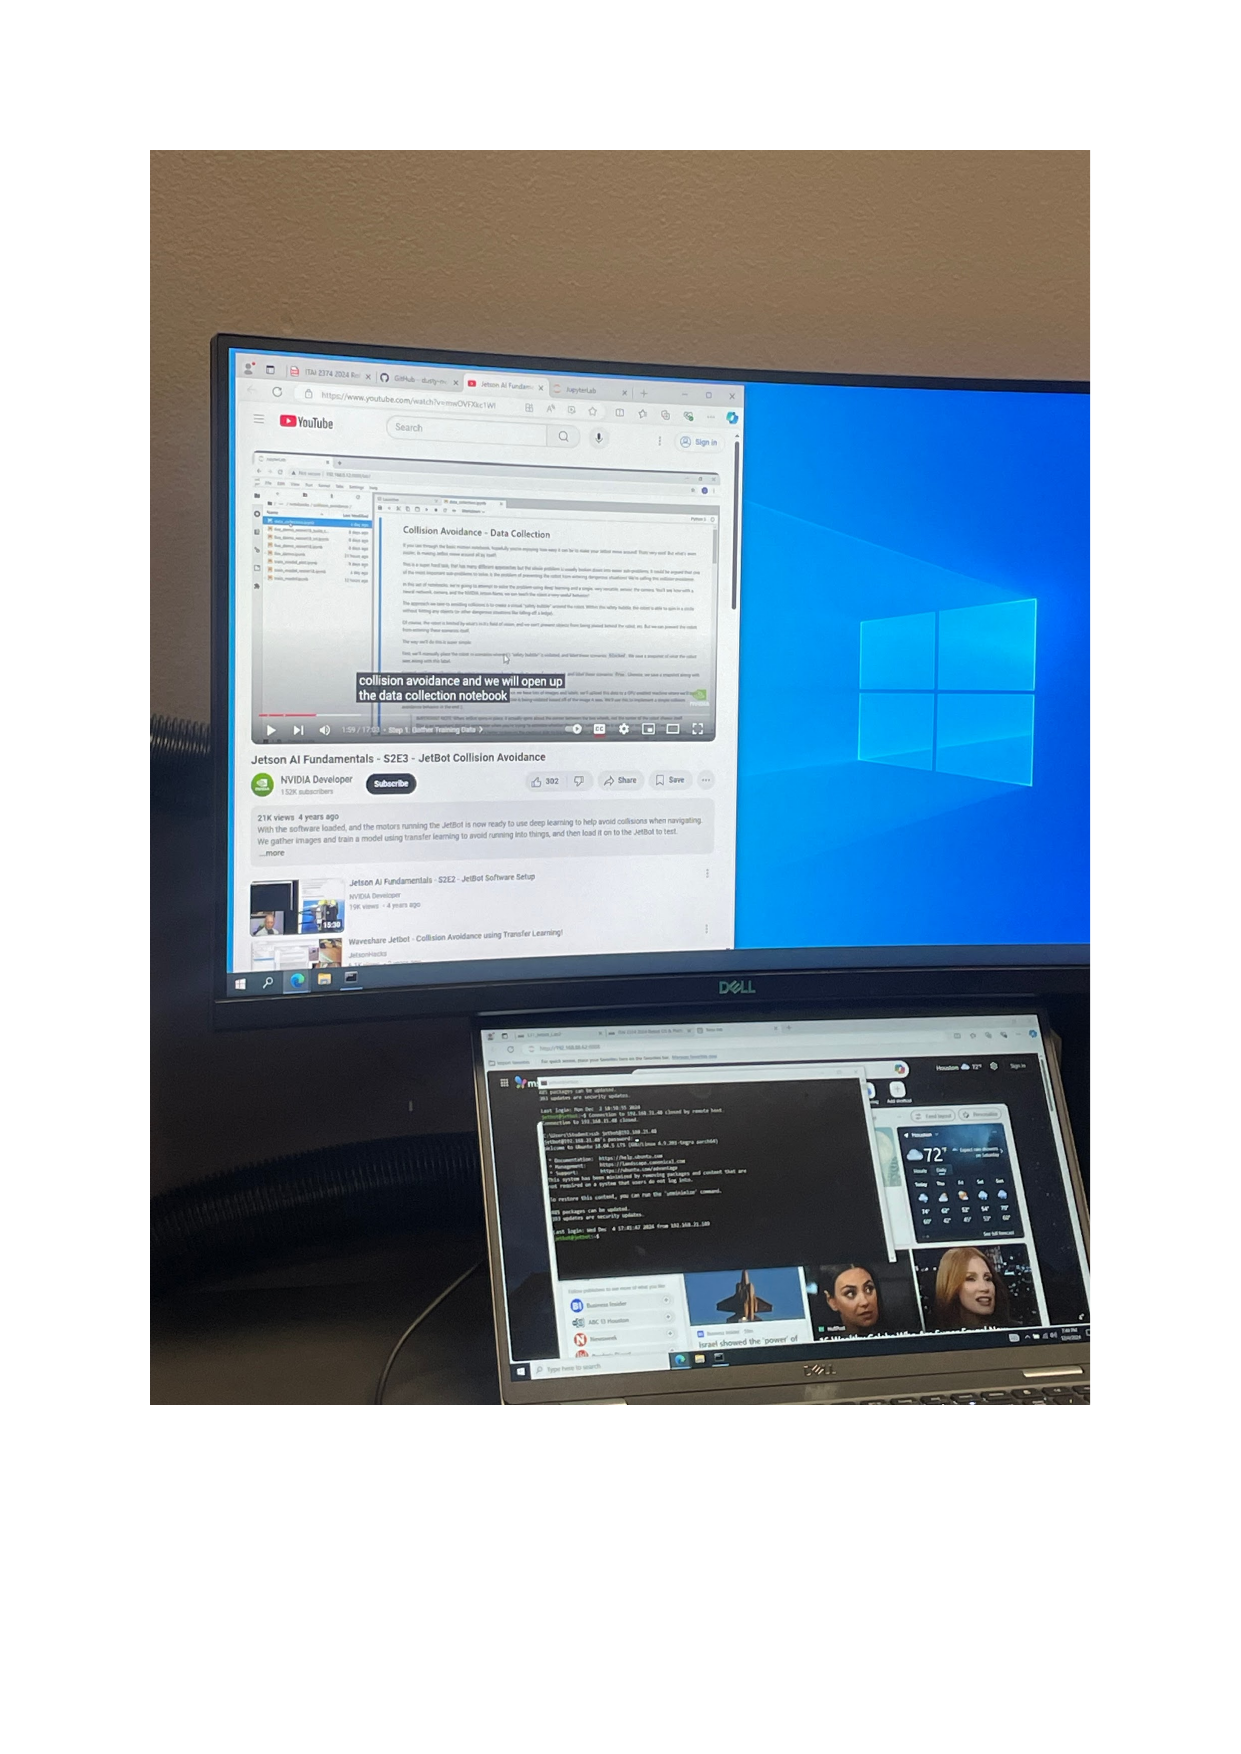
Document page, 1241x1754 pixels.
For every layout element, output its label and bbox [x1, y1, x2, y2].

picture [150, 150, 1091, 1405]
